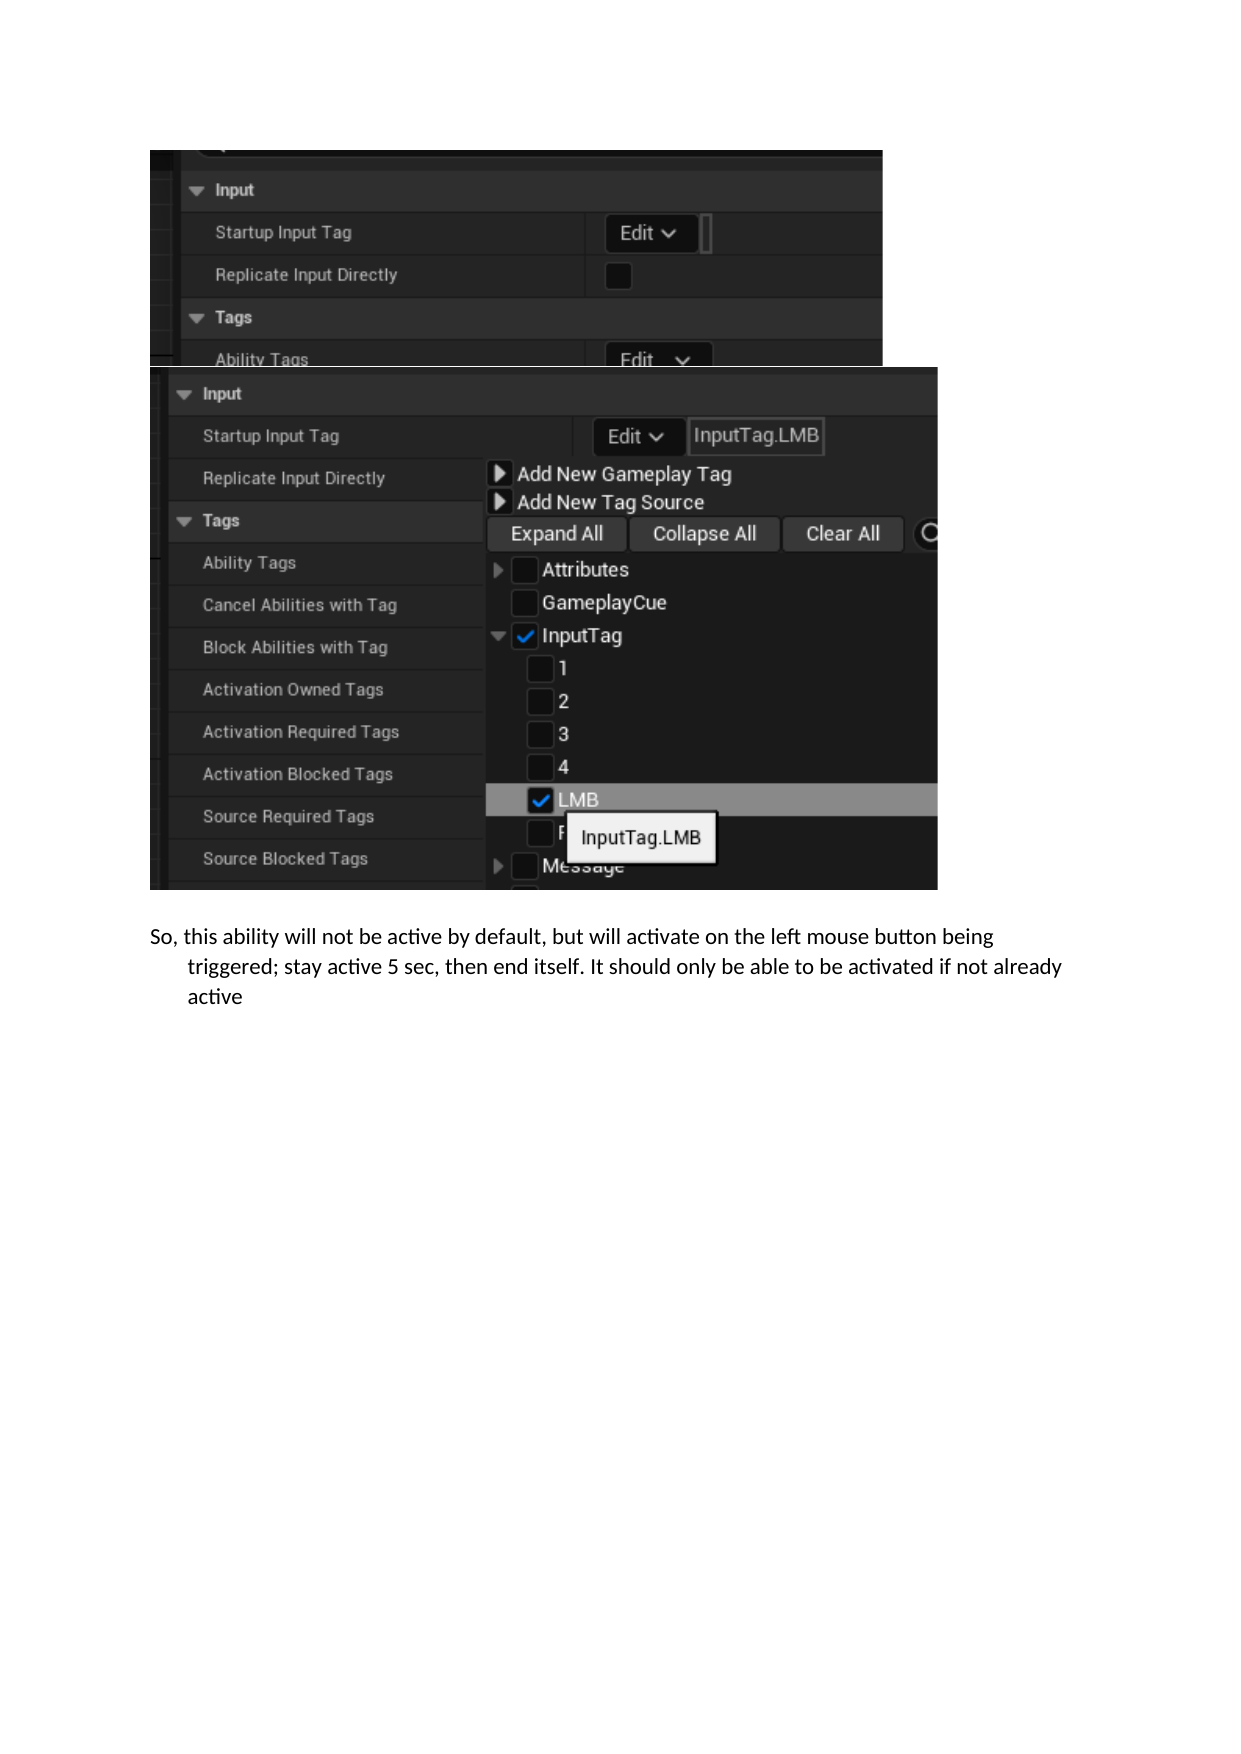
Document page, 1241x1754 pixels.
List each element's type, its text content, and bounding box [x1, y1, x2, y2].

picture [150, 150, 883, 366]
picture [150, 367, 938, 890]
list So, this ability will not be active by default, but will activate on the left mouse button being triggered; stay active 5 sec, then end itself. It should only be able to be activated if not already active [150, 922, 1090, 1011]
